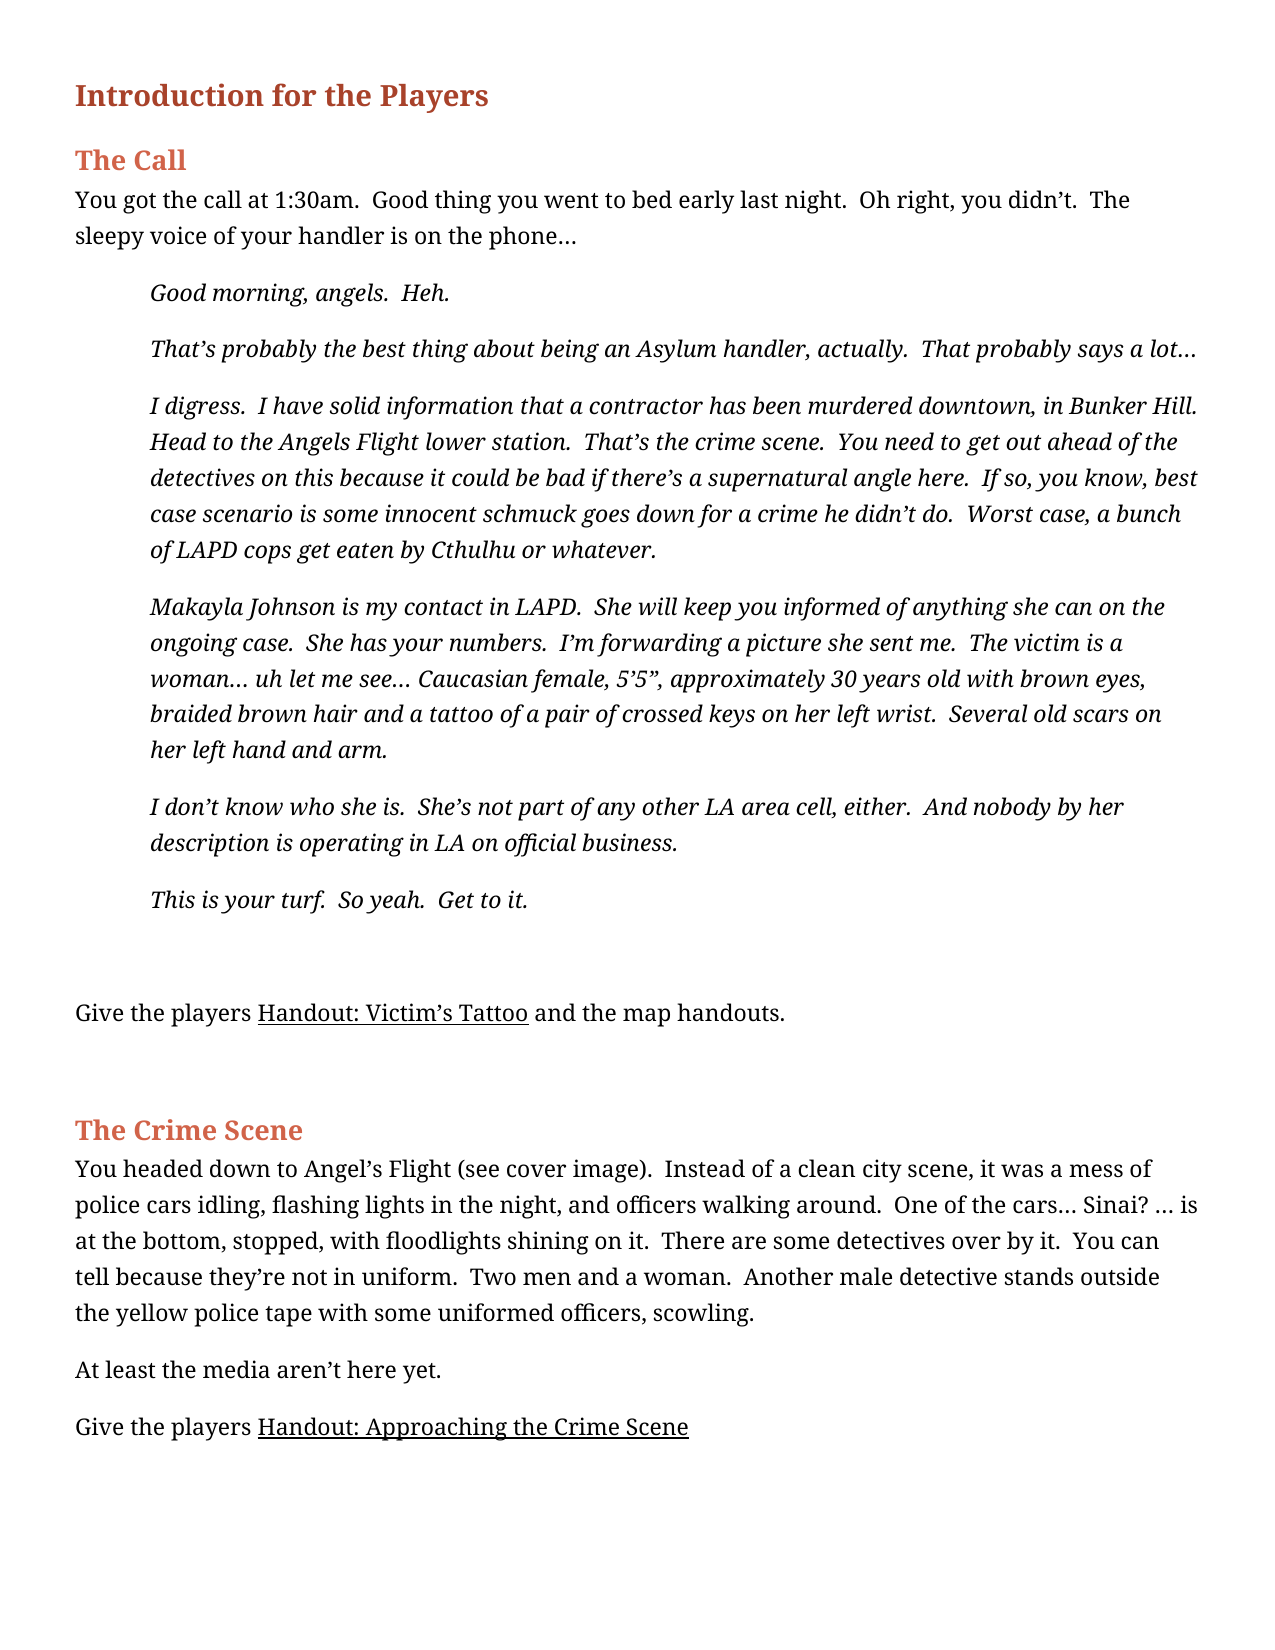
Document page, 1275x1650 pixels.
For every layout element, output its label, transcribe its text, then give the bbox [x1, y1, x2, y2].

text That’s probably the best thing about being an Asylum handler, actually. That probably says a lot… [150, 333, 1200, 364]
text At least the media aren’t here yet. [75, 1354, 1200, 1385]
text I don’t know who she is. She’s not part of any other LA area cell, either. And nobody by her description is operating in LA on official business. [150, 791, 1200, 858]
text Give the players Handout: Approaching the Crime Scene [75, 1411, 1200, 1442]
subtitle The Crime Scene [75, 1111, 1200, 1148]
text Give the players Handout: Victim’s Tattoo and the map handouts. [75, 997, 1200, 1029]
text Introduction for the Players [75, 75, 1200, 115]
text I digress. I have solid information that a contractor has been murdered downtown, in Bunker Hill. Head to the Angels Flight lower station. That’s the crime scene. You need to get out ahead of the detectives on this because it could be bad if there’s a supernatural angle here. If so, you know, best case scenario is some innocent schmuck goes down for a crime he didn’t do. Worst case, a bunch of LAPD cops get eaten by Cthulhu or whatever. [150, 390, 1200, 565]
text You got the call at 1:30am. Good thing you went to bed early last night. Oh right, you didn’t. The sleepy voice of your handler is on the phone… [75, 184, 1200, 251]
text Good morning, angels. Heh. [150, 277, 1200, 308]
text Makayla Johnson is my contact in LAPD. She will keep you informed of anything she can on the ongoing case. She has your numbers. I’m forwarding a picture she sent me. The victim is a woman… uh let me see… Caucasian female, 5’5”, approximately 30 years old with brown eyes, braided brown hair and a tattoo of a pair of crossed keys on her left wrist. Several old scars on her left hand and arm. [150, 591, 1200, 766]
text This is your turf. So yeah. Get to it. [75, 884, 1200, 915]
text You headed down to Angel’s Flight (see cover image). Instead of a clean city scene, it was a mess of police cars idling, flashing lights in the night, and officers walking around. One of the cars… Sinai? … is at the bottom, stopped, with floodlights shining on it. There are some detectives over by it. You can tell because they’re not in uniform. Two men and a woman. Another male detective stands outside the yellow police tape with some uniformed officers, scowling. [75, 1153, 1200, 1328]
subtitle The Call [75, 141, 1200, 178]
